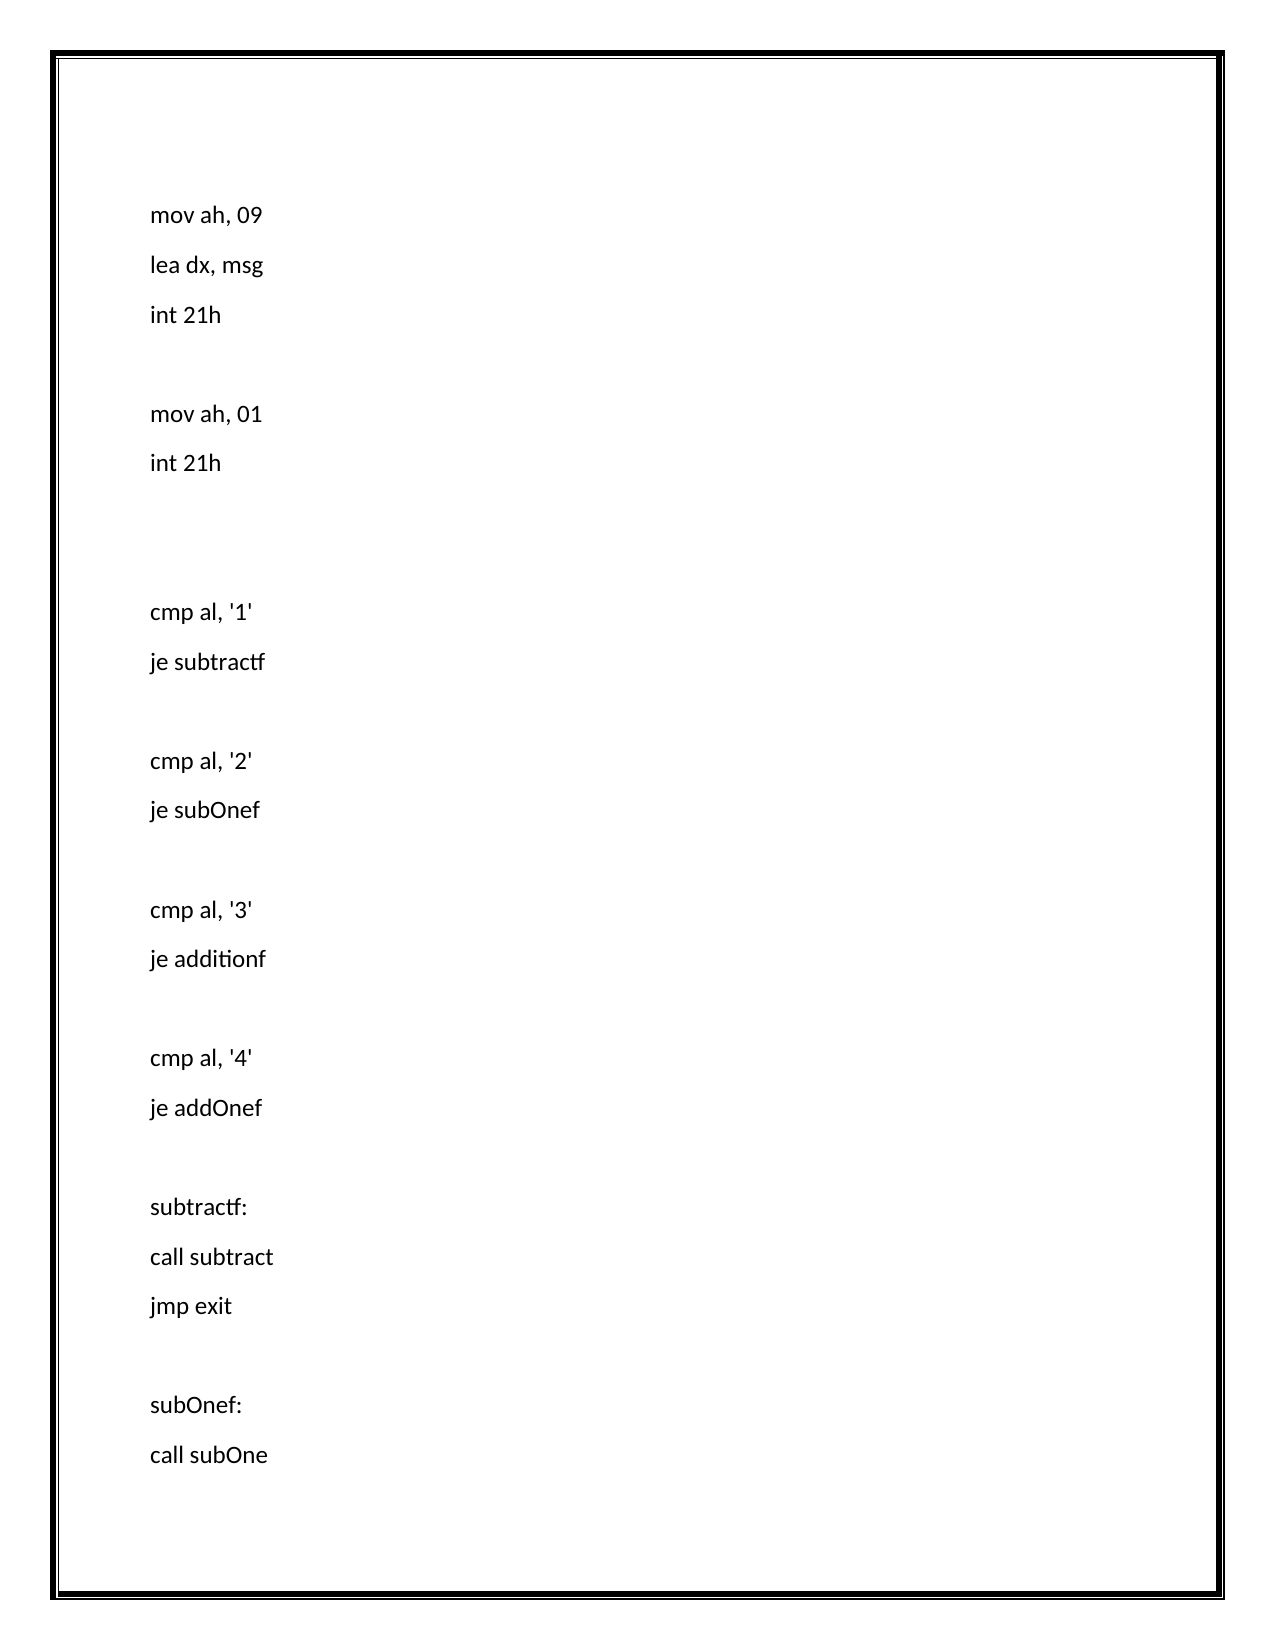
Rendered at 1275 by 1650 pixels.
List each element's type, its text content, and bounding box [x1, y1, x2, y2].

text call subOne [150, 1439, 1125, 1470]
text subOnef: [150, 1389, 1125, 1420]
text mov ah, 01 [150, 398, 1125, 428]
text je additionf [150, 943, 1125, 974]
text int 21h [150, 447, 1125, 478]
text int 21h [150, 299, 1125, 329]
text call subtract [150, 1241, 1125, 1271]
text je addOnef [150, 1092, 1125, 1123]
text mov ah, 09 [150, 199, 1125, 230]
text je subOnef [150, 794, 1125, 825]
text subtractf: [150, 1191, 1125, 1222]
text lea dx, msg [150, 249, 1125, 280]
text cmp al, '4' [150, 1042, 1125, 1073]
text cmp al, '3' [150, 894, 1125, 924]
text je subtractf [150, 646, 1125, 676]
text cmp al, '2' [150, 745, 1125, 776]
text jmp exit [150, 1290, 1125, 1321]
text cmp al, '1' [150, 596, 1125, 627]
